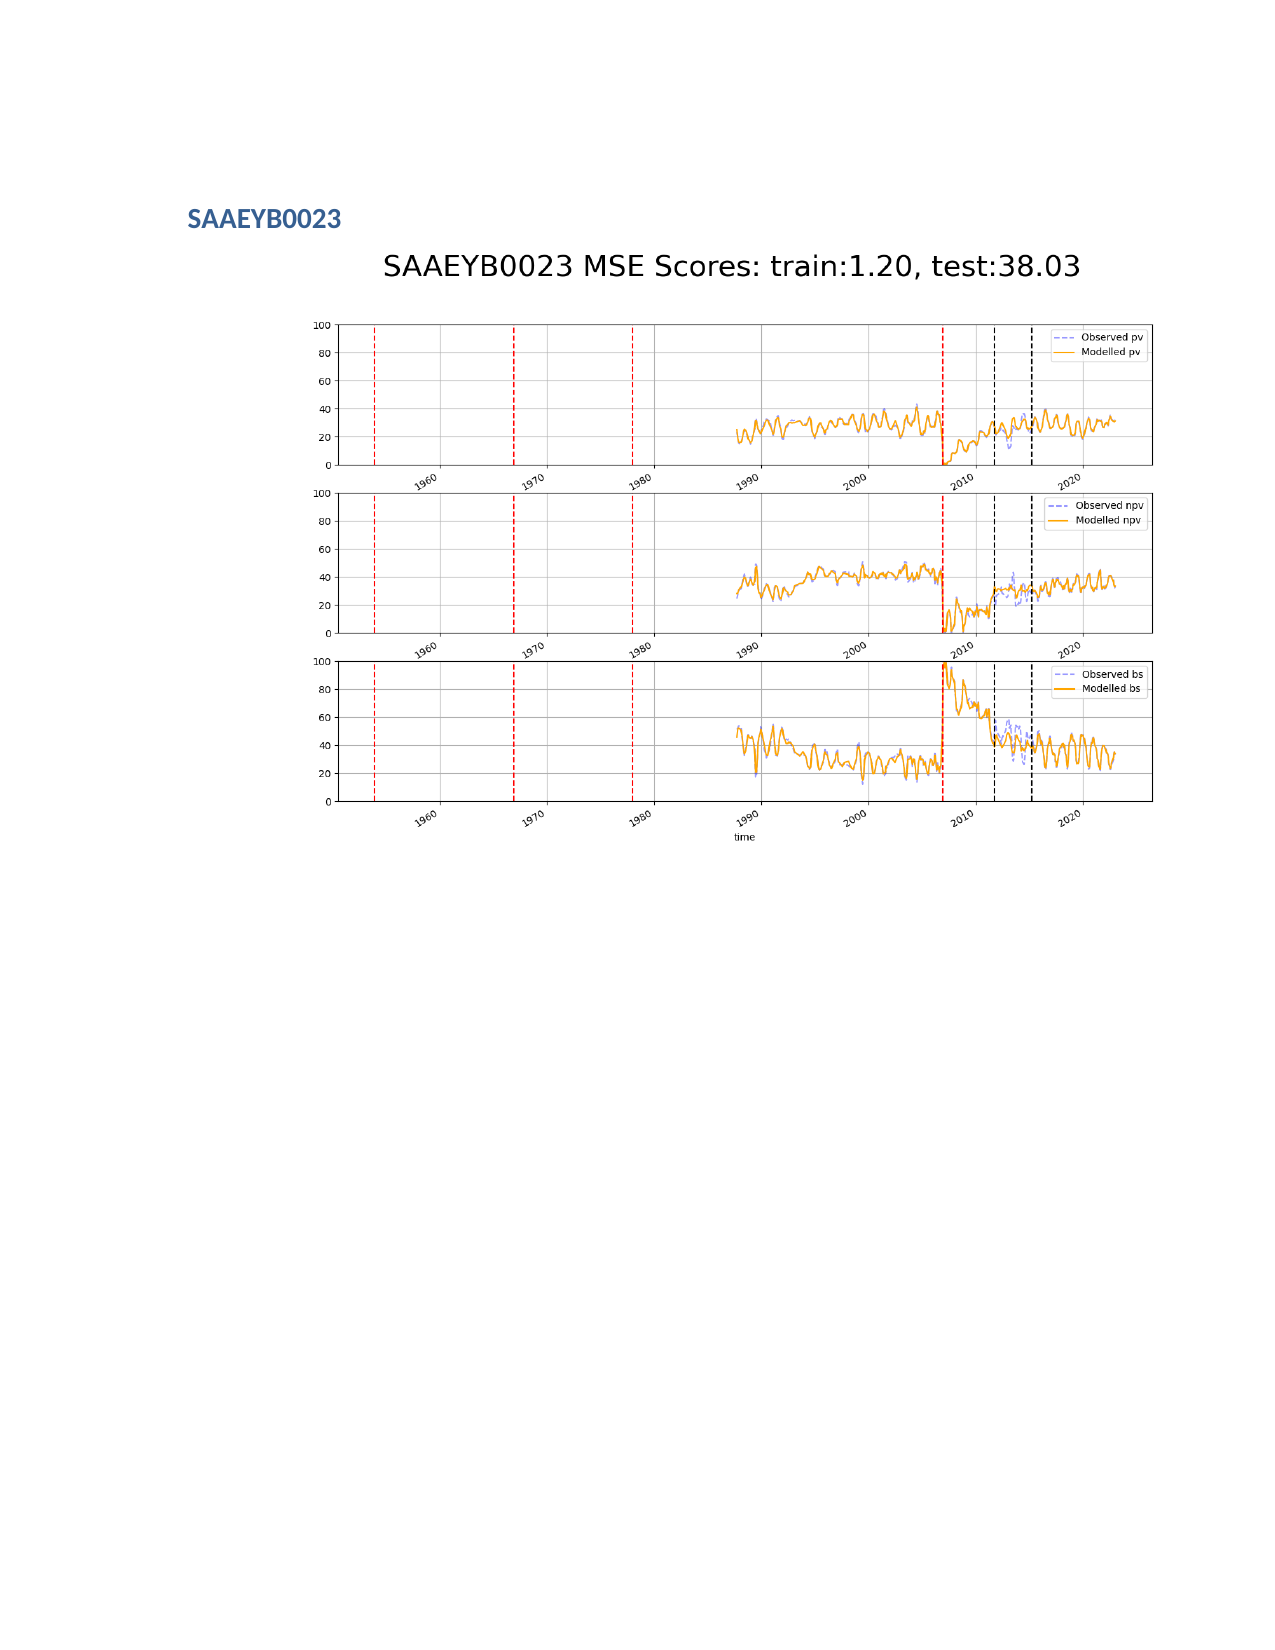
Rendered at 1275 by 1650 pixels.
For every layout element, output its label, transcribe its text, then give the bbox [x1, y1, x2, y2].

subtitle SAAEYB0023 [187, 200, 1087, 236]
picture [206, 241, 1257, 941]
